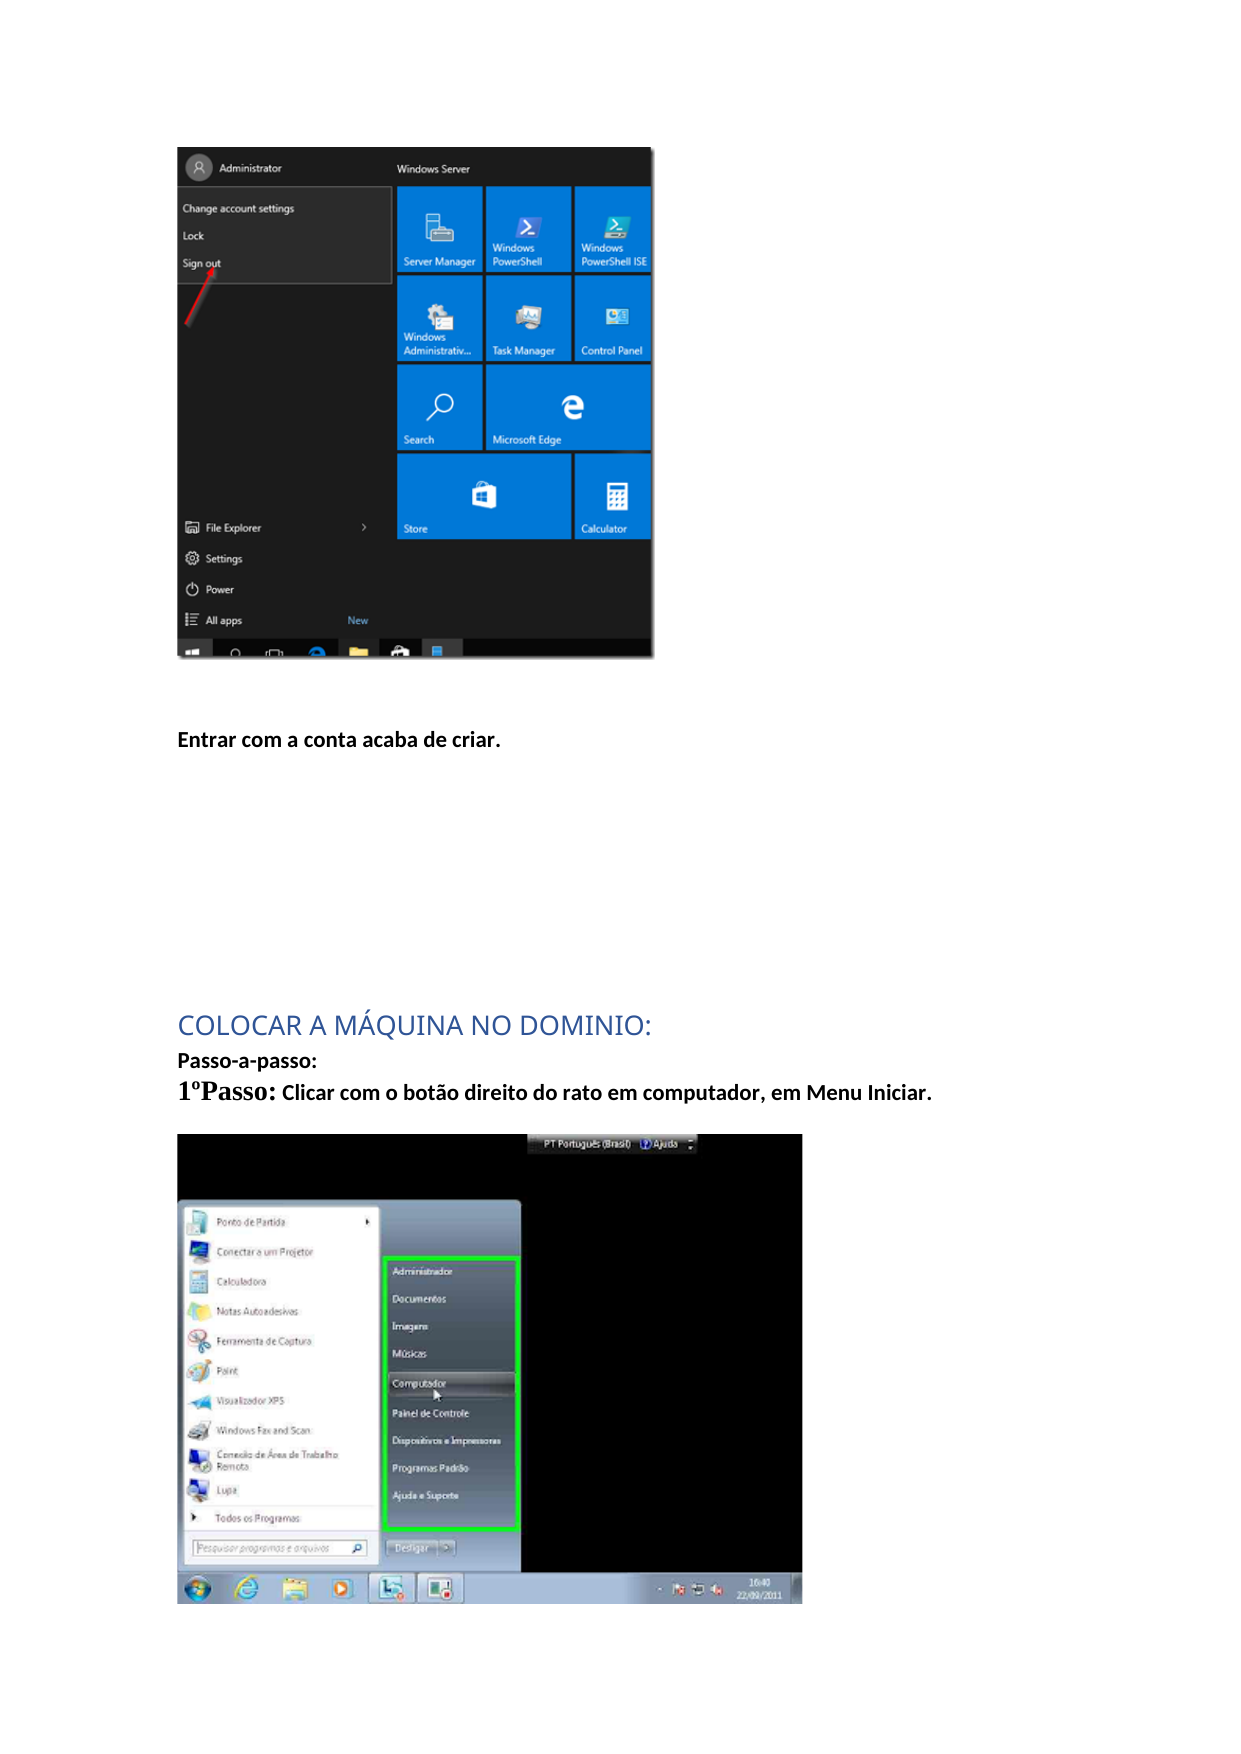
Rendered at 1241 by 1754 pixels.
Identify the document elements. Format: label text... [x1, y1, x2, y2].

picture [177, 147, 655, 660]
text Passo-a-passo: [177, 1046, 1063, 1074]
text 1ºPasso: Clicar com o botão direito do rato em computador, em Menu Iniciar. [177, 1074, 1063, 1135]
text Entrar com a conta acaba de criar. [177, 725, 1063, 753]
picture [177, 1134, 803, 1604]
subtitle COLOCAR A MÁQUINA NO DOMINIO: [177, 1006, 1063, 1043]
